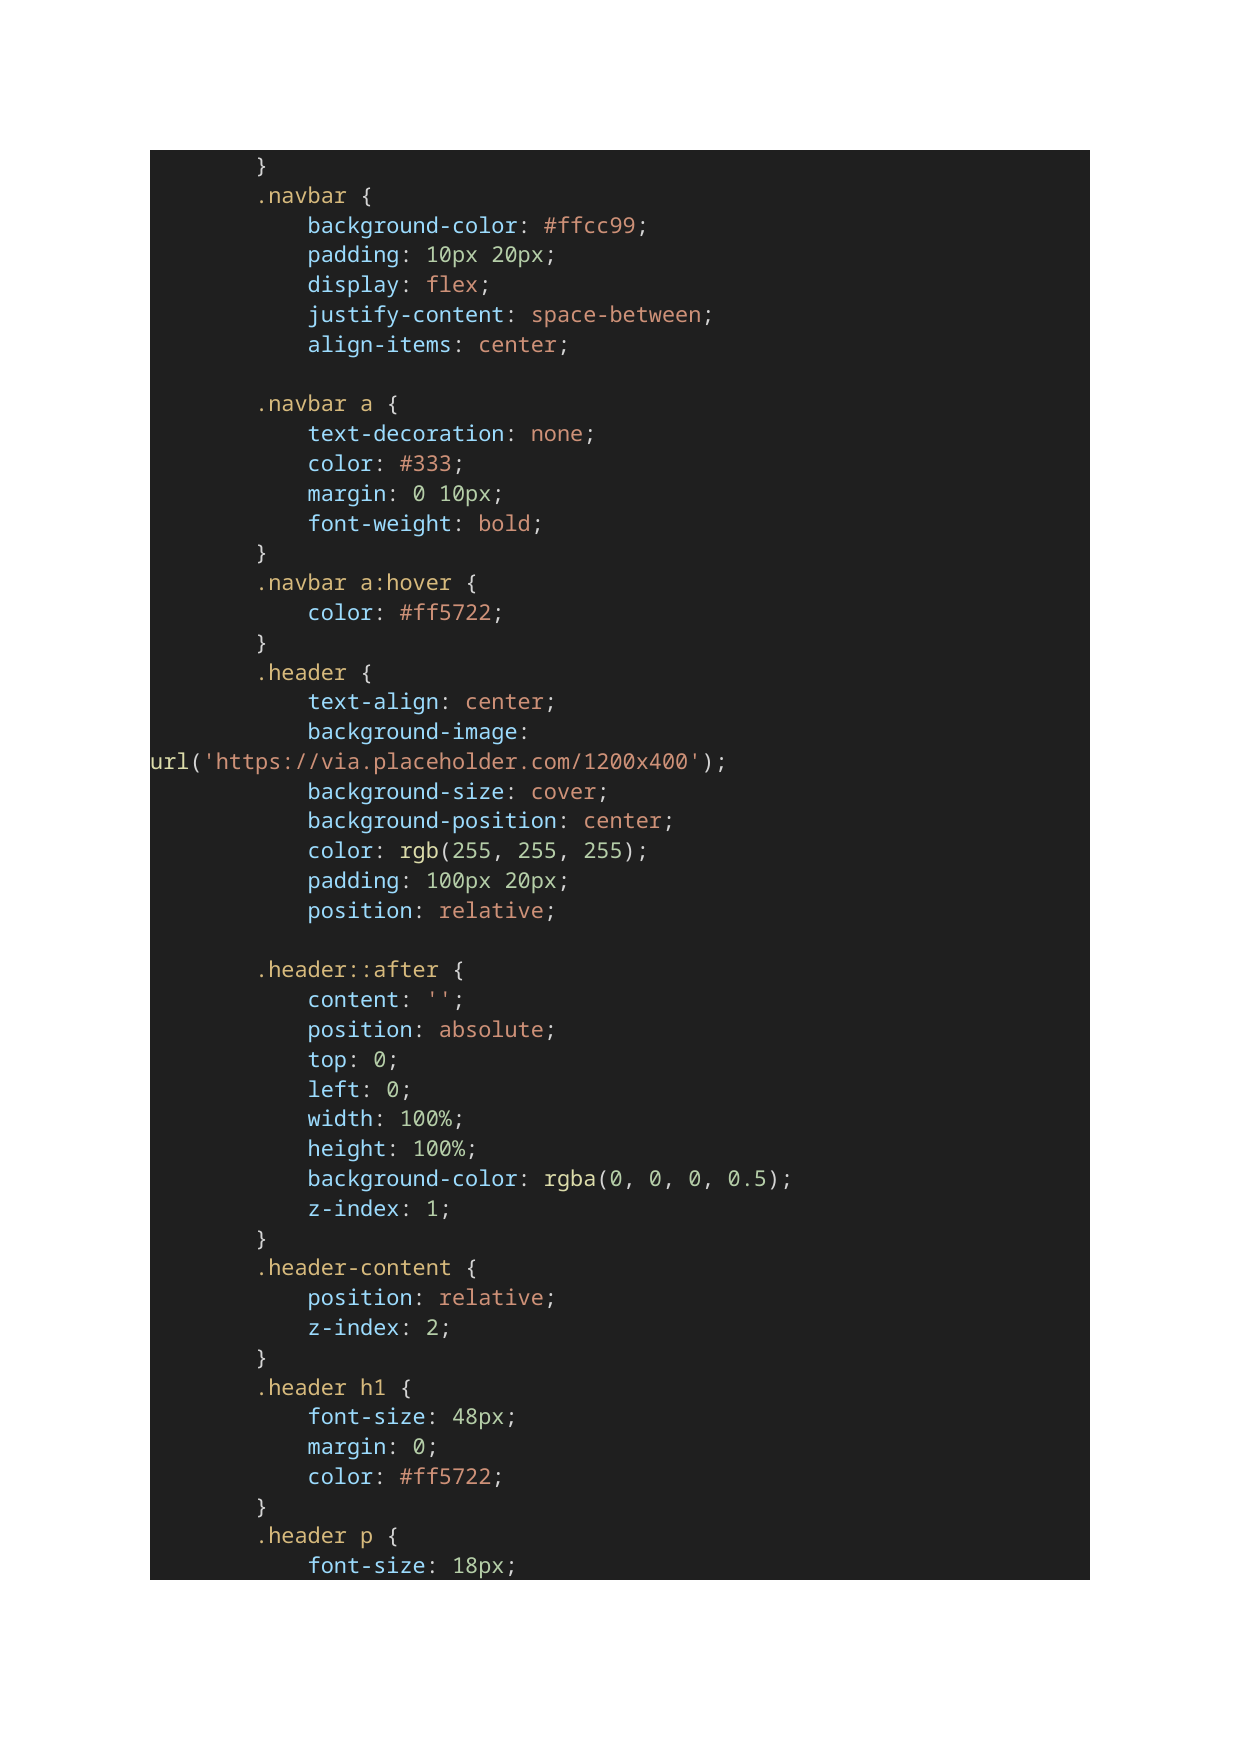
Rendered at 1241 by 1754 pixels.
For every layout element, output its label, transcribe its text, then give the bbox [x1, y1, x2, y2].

text margin: 0 10px; [150, 478, 1090, 507]
text top: 0; [150, 1044, 1090, 1073]
text display: flex; [150, 269, 1090, 299]
text background-position: center; [150, 805, 1090, 835]
text z-index: 2; [150, 1312, 1090, 1342]
text padding: 10px 20px; [150, 239, 1090, 269]
text position: relative; [150, 895, 1090, 924]
text width: 100%; [150, 1103, 1090, 1133]
text } [150, 1342, 1090, 1371]
text color: #333; [150, 448, 1090, 478]
text color: #ff5722; [150, 597, 1090, 627]
text .header { [150, 656, 1090, 686]
text margin: 0; [150, 1431, 1090, 1461]
text font-size: 18px; [150, 1550, 1090, 1580]
text background-color: rgba(0, 0, 0, 0.5); [150, 1163, 1090, 1193]
text font-weight: bold; [150, 507, 1090, 537]
text z-index: 1; [150, 1193, 1090, 1222]
text position: relative; [150, 1282, 1090, 1312]
text } [150, 1222, 1090, 1252]
text height: 100%; [150, 1133, 1090, 1163]
text position: absolute; [150, 1014, 1090, 1044]
text background-image: url('https://via.placeholder.com/1200x400'); [150, 716, 1090, 776]
text padding: 100px 20px; [150, 865, 1090, 895]
text align-items: center; [150, 329, 1090, 358]
text left: 0; [150, 1073, 1090, 1103]
text background-color: #ffcc99; [150, 209, 1090, 239]
text background-size: cover; [150, 776, 1090, 805]
text } [150, 150, 1090, 180]
text color: rgb(255, 255, 255); [150, 835, 1090, 865]
text .header::after { [150, 954, 1090, 984]
text text-decoration: none; [150, 418, 1090, 448]
text color: #ff5722; [150, 1461, 1090, 1491]
text justify-content: space-between; [150, 299, 1090, 329]
text font-size: 48px; [150, 1401, 1090, 1431]
text .header h1 { [150, 1371, 1090, 1401]
text content: ''; [150, 984, 1090, 1014]
text .navbar { [150, 180, 1090, 209]
text .navbar a:hover { [150, 567, 1090, 597]
text .header-content { [150, 1252, 1090, 1282]
text text-align: center; [150, 686, 1090, 716]
text } [150, 1491, 1090, 1520]
text } [150, 537, 1090, 567]
text .navbar a { [150, 388, 1090, 418]
text } [150, 627, 1090, 656]
text .header p { [150, 1520, 1090, 1550]
